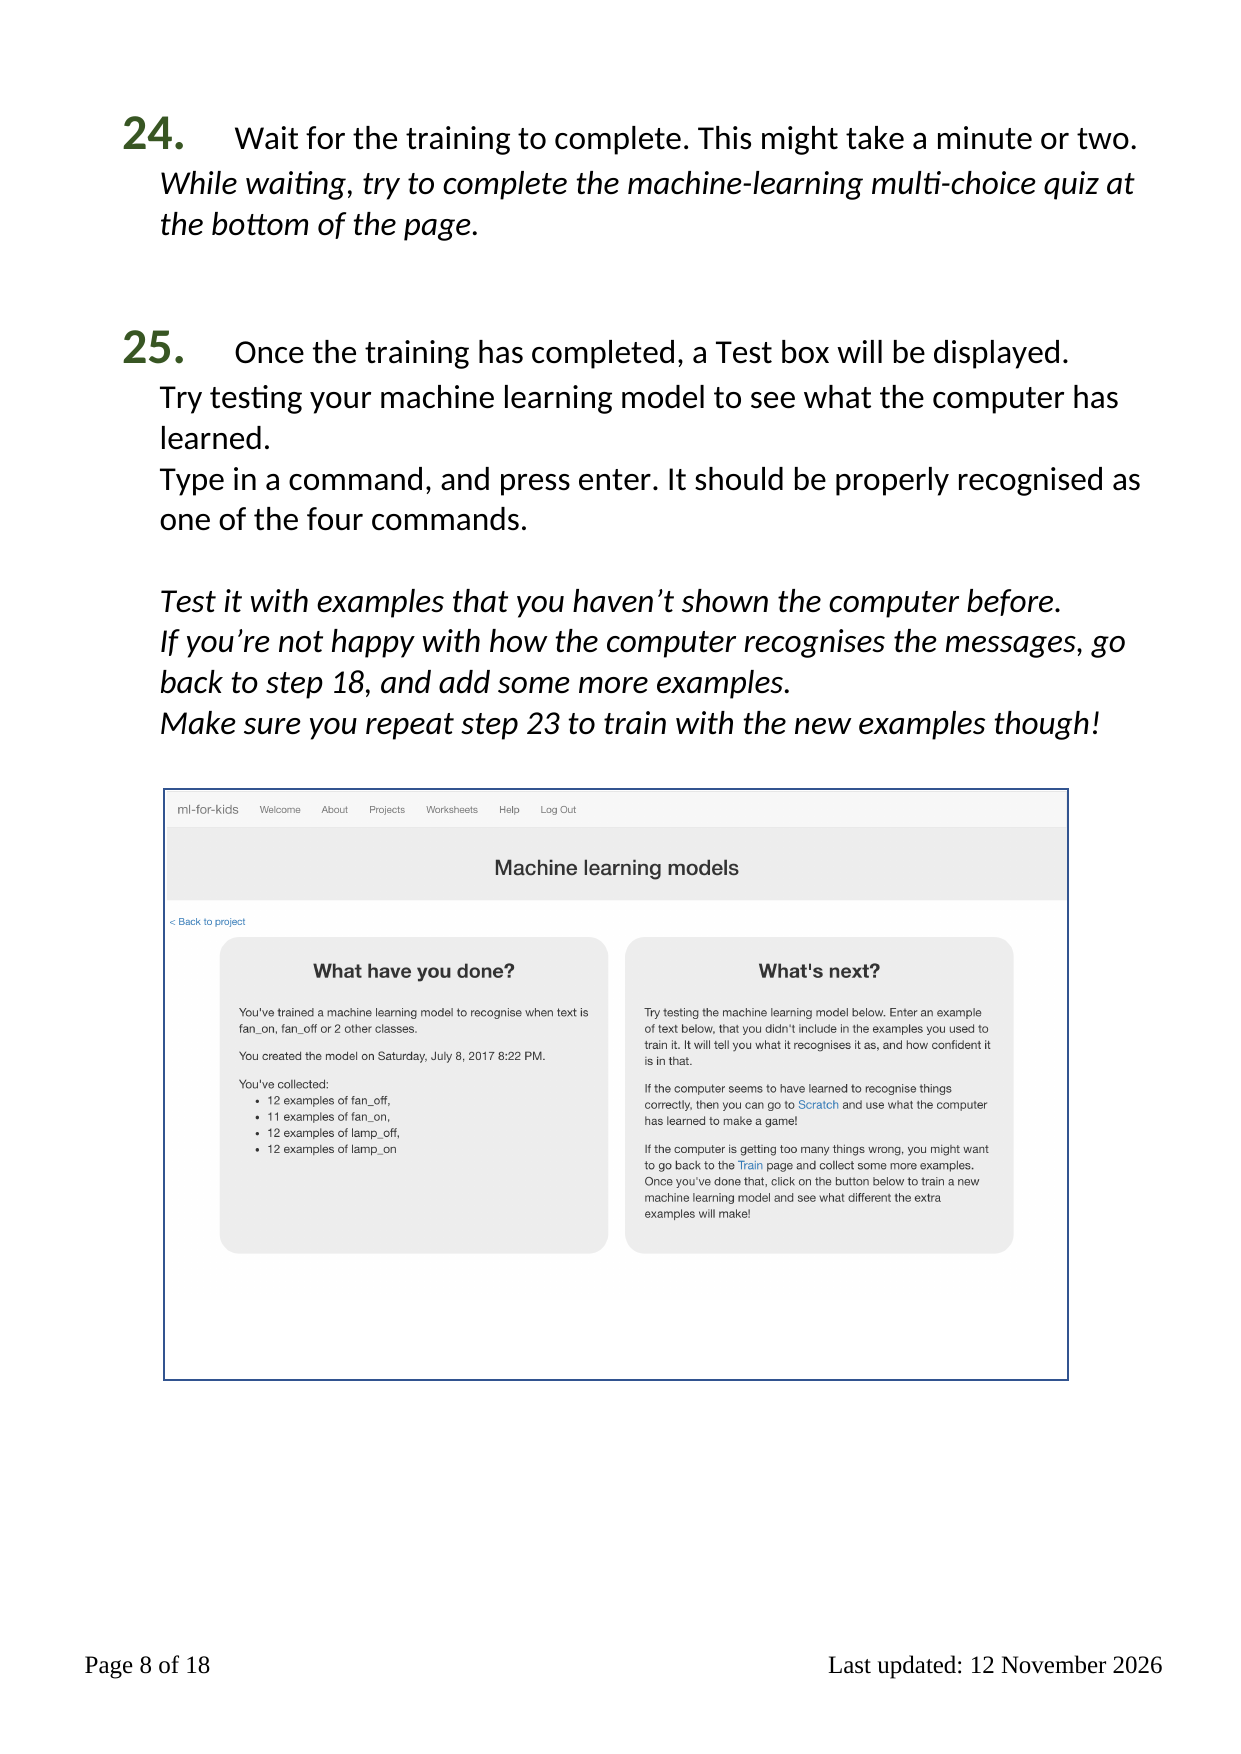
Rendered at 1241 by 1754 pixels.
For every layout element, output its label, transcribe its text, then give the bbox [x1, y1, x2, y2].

list Wait for the training to complete. This might take a minute or two. While waiting, try to complete the machine-learning multi-choice quiz at the bottom of the page. [122, 101, 1163, 315]
picture [166, 791, 1067, 1300]
list Once the training has completed, a Test box will be displayed. Try testing your machine learning model to see what the computer has learned. Type in a command, and press enter. It should be properly recognised as one of the four commands. Test it with examples that you haven’t shown the computer before. If you’re not happy with how the computer recognises the messages, go back to step 18, and add some more examples. Make sure you repeat step 23 to train with the new examples though! [122, 315, 1163, 773]
